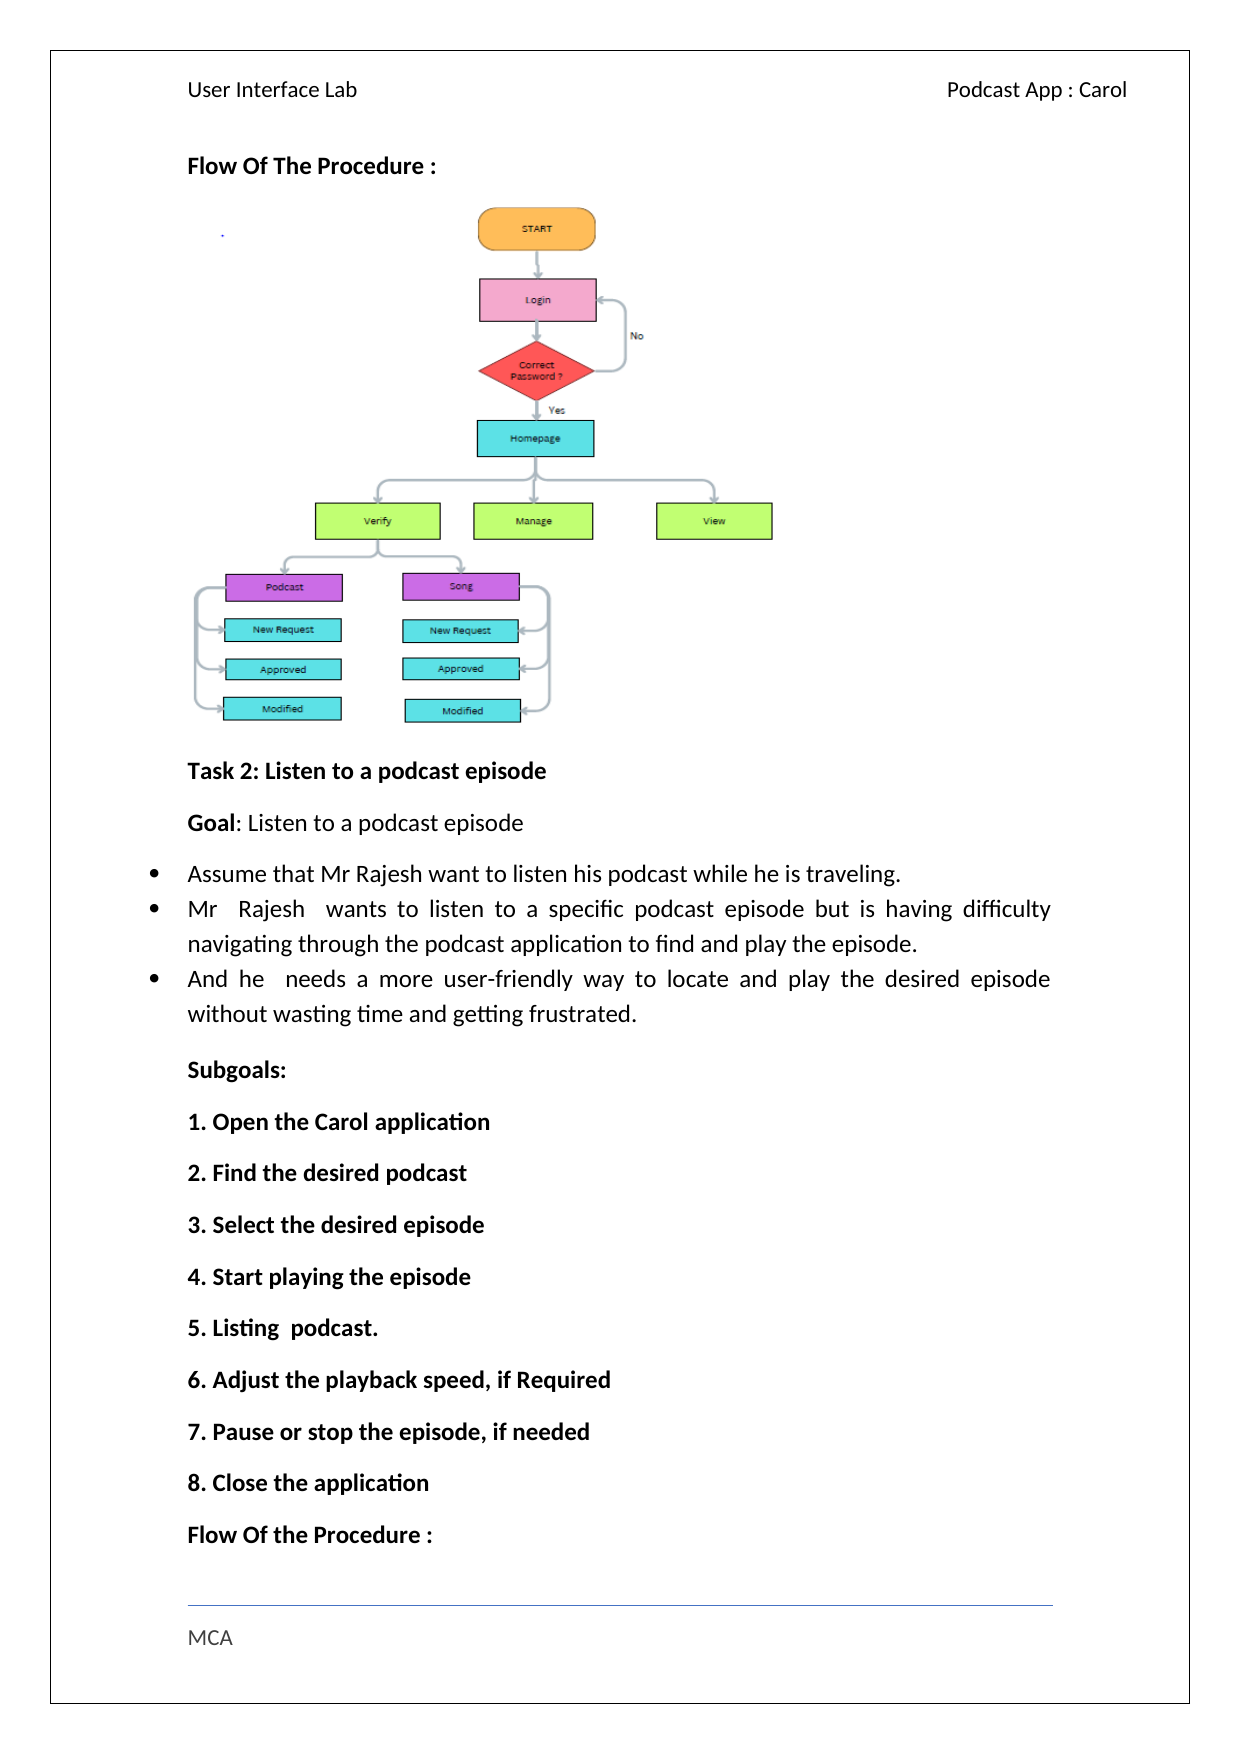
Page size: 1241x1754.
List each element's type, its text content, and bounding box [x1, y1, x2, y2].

text 3. Select the desired episode [187, 1209, 1053, 1240]
text 1. Open the Carol application [187, 1106, 1053, 1136]
text 2. Find the desired podcast [187, 1157, 1053, 1188]
text 8. Close the application [187, 1467, 1053, 1498]
picture [187, 201, 782, 735]
text Subgoals: [187, 1054, 1053, 1085]
text Flow Of the Procedure : [187, 1519, 1053, 1550]
text 6. Adjust the playback speed, if Required [187, 1364, 1053, 1395]
text Goal: Listen to a podcast episode [187, 807, 1053, 837]
list Assume that Mr Rajesh want to listen his podcast while he is traveling. [150, 858, 1053, 889]
text 5. Listing podcast. [187, 1312, 1053, 1343]
text Task 2: Listen to a podcast episode [187, 755, 1053, 786]
text 7. Pause or stop the episode, if needed [187, 1416, 1053, 1446]
list And he needs a more user-friendly way to locate and play the desired episode without wasting time and getting frustrated. [150, 963, 1053, 1029]
text Flow Of The Procedure : [187, 150, 1053, 181]
text 4. Start playing the episode [187, 1261, 1053, 1291]
list Mr Rajesh wants to listen to a specific podcast episode but is having difficulty navigating through the podcast application to find and play the episode. [150, 893, 1053, 959]
